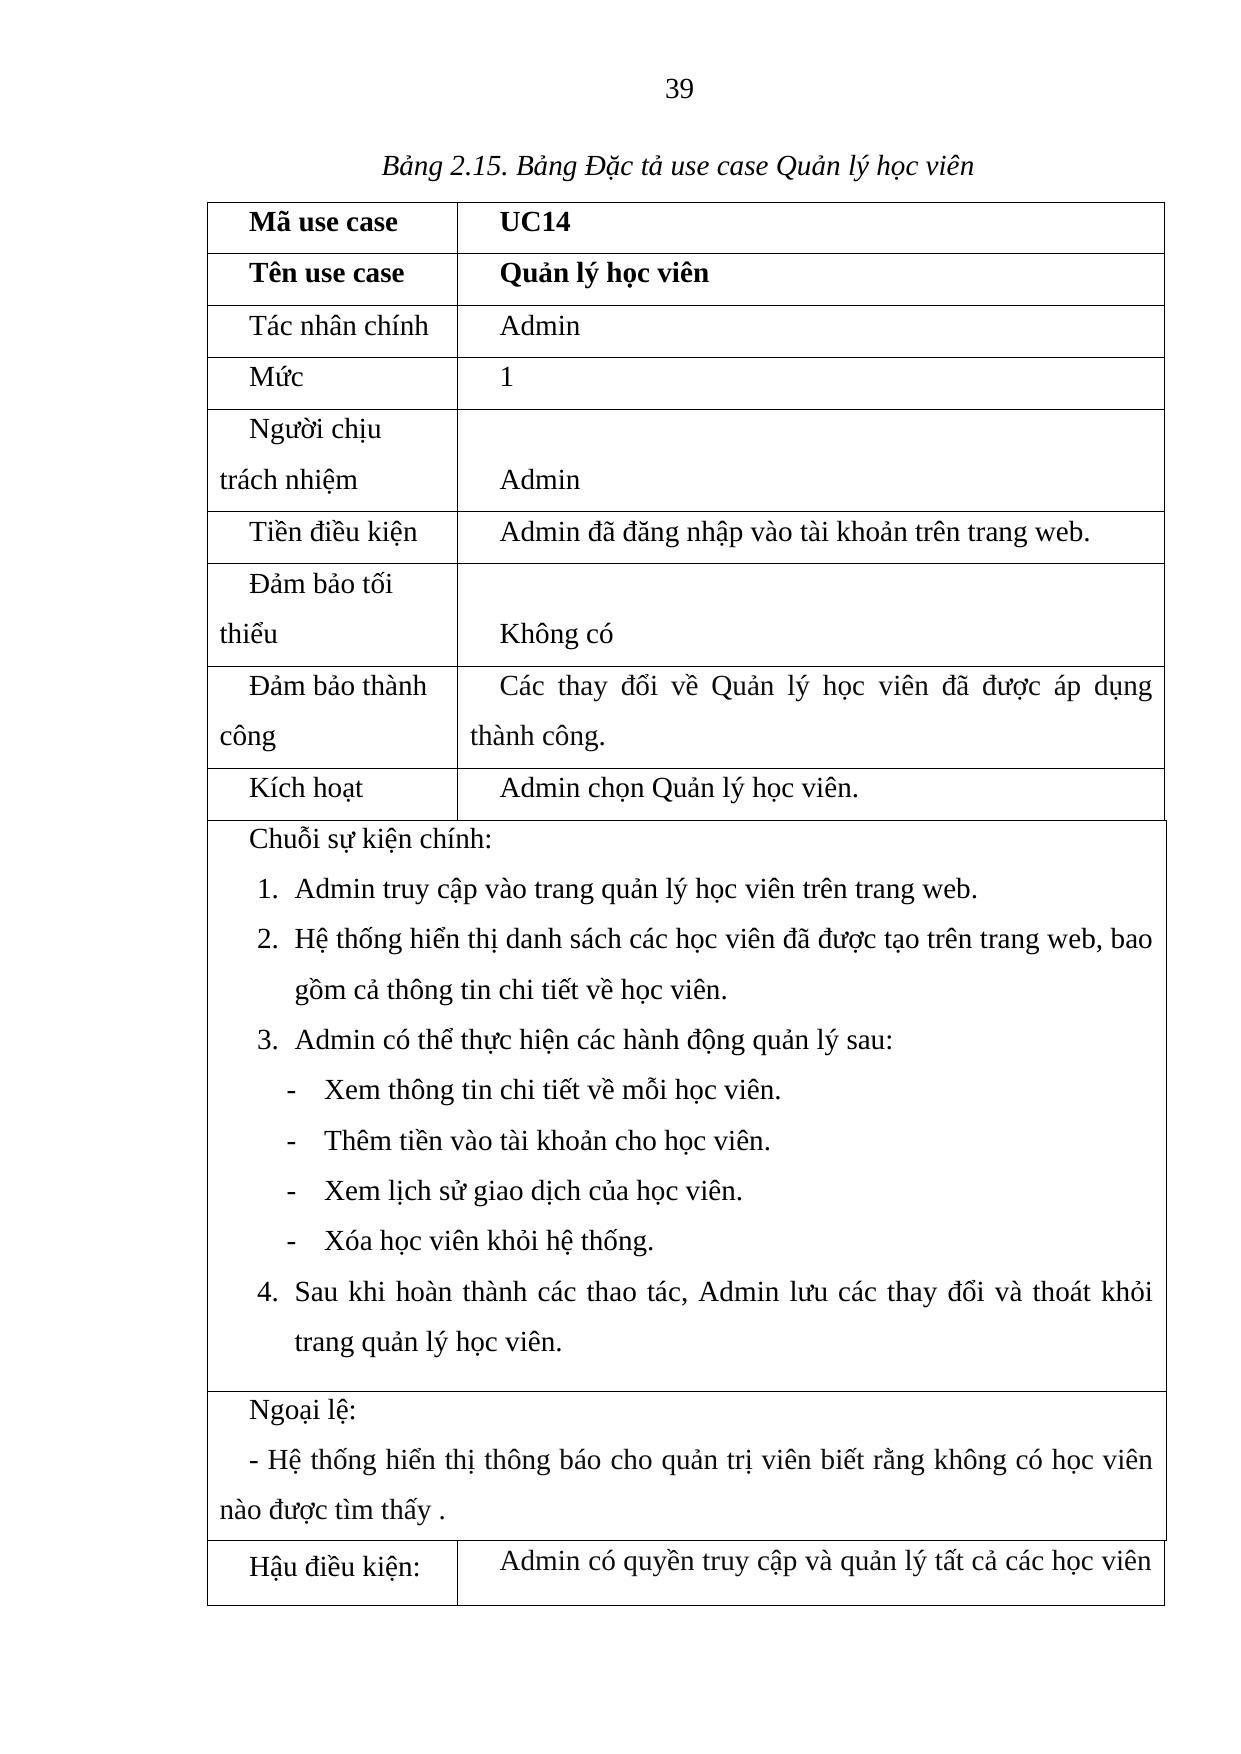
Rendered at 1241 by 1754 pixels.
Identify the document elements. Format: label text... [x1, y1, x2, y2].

table_cell Admin chọn Quản lý học viên. [458, 769, 1164, 820]
table_cell Các thay đổi về Quản lý học viên đã được áp dụng thành công. [458, 667, 1164, 768]
table_cell Đảm bảo thành công [208, 667, 457, 768]
table_cell Chuỗi sự kiện chính: Admin truy cập vào trang quản lý học viên trên trang web. Hệ thống hiển thị danh sách các học viên đã được tạo trên trang web, bao gồm cả thông tin chi tiết về học viên. Admin có thể thực hiện các hành động quản lý sau: Xem thông tin chi tiết về mỗi học viên. Thêm tiền vào tài khoản cho học viên. Xem lịch sử giao dịch của học viên. Xóa học viên khỏi hệ thống. Sau khi hoàn thành các thao tác, Admin lưu các thay đổi và thoát khỏi trang quản lý học viên. [208, 821, 1166, 1391]
table_cell Mức [208, 358, 457, 409]
table_cell Người chịu trách nhiệm [208, 410, 457, 511]
table_cell Tên use case [208, 254, 457, 305]
table_cell 1 [458, 358, 1164, 409]
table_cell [458, 1541, 1164, 1605]
table_cell Kích hoạt [208, 769, 457, 820]
table_cell Hậu điều kiện: [208, 1541, 457, 1605]
table_cell Admin [458, 410, 1164, 511]
table_cell Quản lý học viên [458, 254, 1164, 305]
table_header Mã use case [208, 203, 457, 253]
table_header UC14 [458, 203, 1164, 253]
table_cell Admin đã đăng nhập vào tài khoản trên trang web. [458, 512, 1164, 563]
table_cell Đảm bảo tối thiểu [208, 564, 457, 666]
table_cell Tác nhân chính [208, 306, 457, 357]
table_cell Không có [458, 564, 1164, 666]
table_cell Admin [458, 306, 1164, 357]
table_cell Ngoại lệ: - Hệ thống hiển thị thông báo cho quản trị viên biết rằng không có học viên nào được tìm thấy . [208, 1392, 1166, 1540]
table_cell Tiền điều kiện [208, 512, 457, 563]
text Bảng 2.15. Bảng Đặc tả use case Quản lý học viên [207, 148, 1122, 181]
